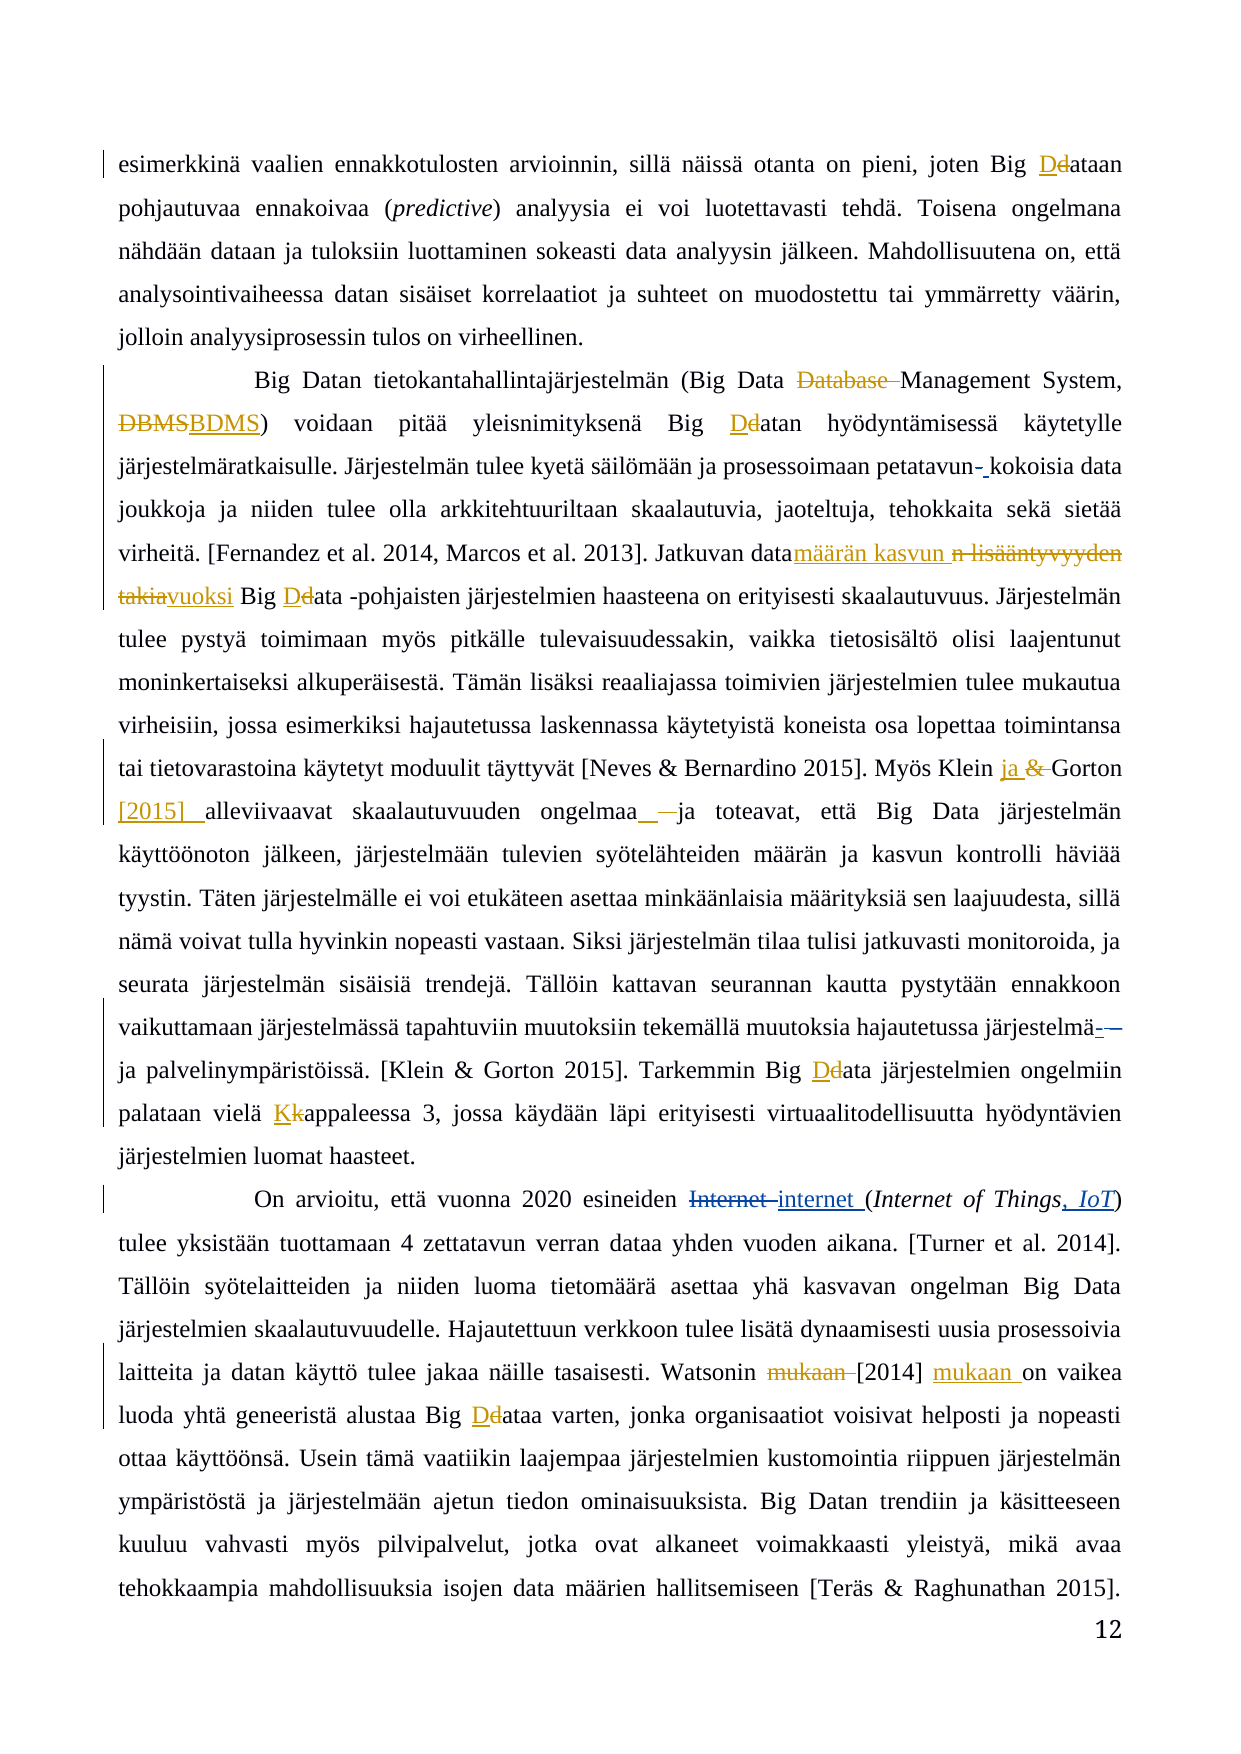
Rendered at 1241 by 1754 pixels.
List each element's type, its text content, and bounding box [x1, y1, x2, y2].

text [118, 1184, 1122, 1601]
text Big Datan tietokantahallintajärjestelmän (Big Data Management System, ) voidaan pitää yleisnimityksenä Big atan hyödyntämisessä käytetylle järjestelmäratkaisulle. Järjestelmän tulee kyetä säilömään ja prosessoimaan petatavunkokoisia datajoukkoja ja niiden tulee olla arkkitehtuuriltaan skaalautuvia, jaoteltuja, tehokkaita sekä sietää virheitä. [Fernandez et al. 2014, Marcos et al. 2013]. Jatkuvan data Big ata -pohjaisten järjestelmien haasteena on erityisesti skaalautuvuus. Järjestelmän tulee pystyä toimimaan myös pitkälle tulevaisuudessakin, vaikka tietosisältö olisi laajentunut moninkertaiseksi alkuperäisestä. Tämän lisäksi reaaliajassa toimivien järjestelmien tulee mukautua virheisiin, jossa esimerkiksi hajautetussa laskennassa käytetyistä koneista osa lopettaa toimintansa tai tietovarastoina käytetyt moduulit täyttyvät [Neves & Bernardino 2015]. Myös Klein Gorton alleviivaavat skaalautuvuuden ongelmaaja toteavat, että Big Data järjestelmän käyttöönoton jälkeen, järjestelmään tulevien syötelähteiden määrän ja kasvun kontrolli häviää tyystin. Täten järjestelmälle ei voi etukäteen asettaa minkäänlaisia määrityksiä sen laajuudesta, sillä nämä voivat tulla hyvinkin nopeasti vastaan. Siksi järjestelmän tilaa tulisi jatkuvasti monitoroida, ja seurata järjestelmän sisäisiä trendejä. Tällöin kattavan seurannan kautta pystytään ennakkoon vaikuttamaan järjestelmässä tapahtuviin muutoksiin tekemällä muutoksia hajautetussa järjestelmä ja palvelinympäristöissä. [Klein & Gorton 2015]. Tarkemmin Big ata järjestelmien ongelmiin palataan vielä appaleessa 3, jossa käydään läpi erityisesti virtuaalitodellisuutta hyödyntävien järjestelmien luomat haasteet. [118, 365, 1122, 1170]
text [118, 149, 1122, 351]
